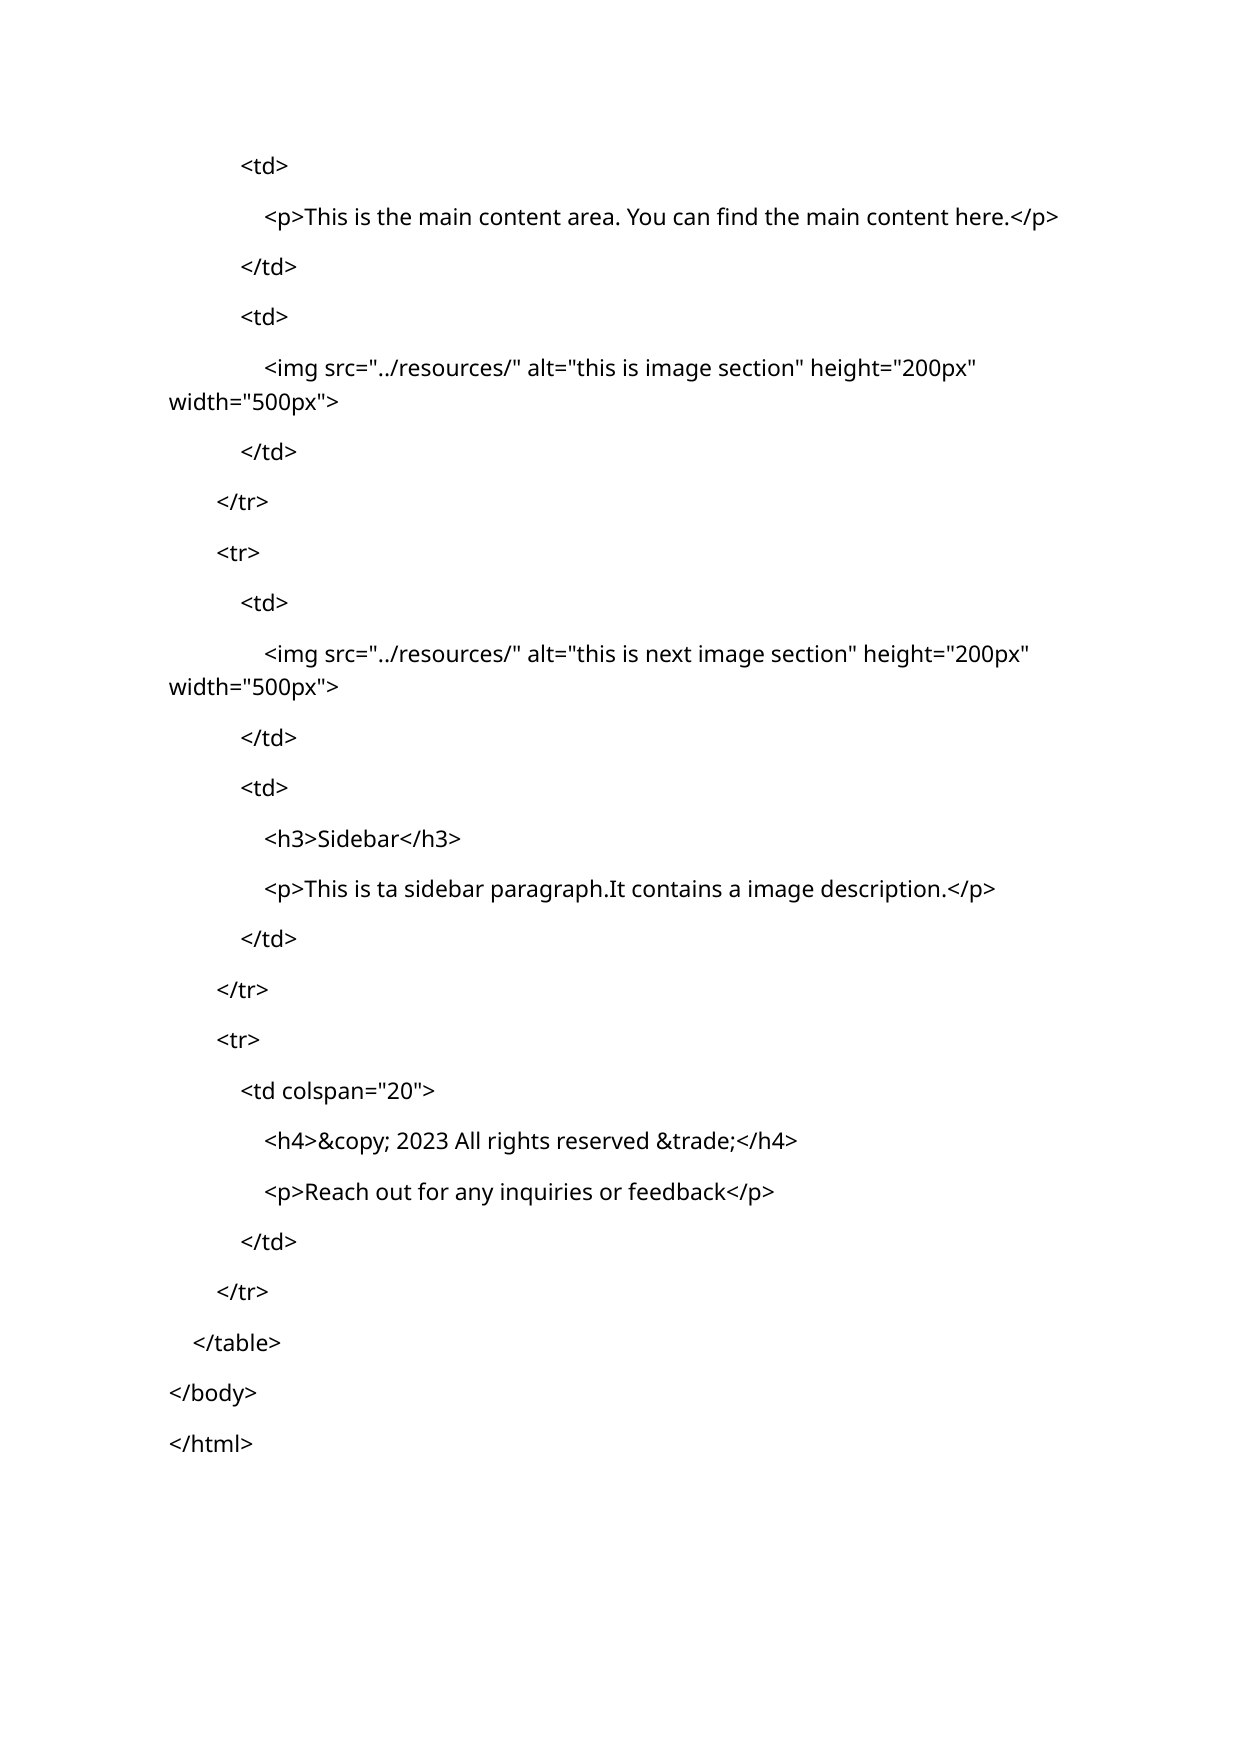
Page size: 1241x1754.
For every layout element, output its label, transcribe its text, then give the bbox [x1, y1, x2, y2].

text </tr> [169, 486, 1090, 517]
text </html> [169, 1427, 1090, 1459]
text </tr> [169, 1276, 1090, 1307]
text </td> [169, 436, 1090, 467]
text </body> [169, 1377, 1090, 1408]
text </td> [169, 251, 1090, 282]
text <h3>Sidebar</h3> [169, 822, 1090, 854]
text </table> [169, 1327, 1090, 1358]
text </td> [169, 923, 1090, 954]
text <tr> [169, 537, 1090, 568]
text <h4>&copy; 2023 All rights reserved &trade;</h4> [169, 1125, 1090, 1156]
text </td> [169, 1226, 1090, 1257]
text <p>This is ta sidebar paragraph.It contains a image description.</p> [169, 873, 1090, 904]
text <p>This is the main content area. You can find the main content here.</p> [169, 200, 1090, 232]
text <img src="../resources/" alt="this is next image section" height="200px" width="500px"> [169, 637, 1090, 702]
text </tr> [169, 974, 1090, 1005]
text <td> [169, 587, 1090, 618]
text <tr> [169, 1024, 1090, 1055]
text </td> [169, 722, 1090, 753]
text <td> [169, 150, 1090, 181]
text <p>Reach out for any inquiries or feedback</p> [169, 1175, 1090, 1207]
text <td> [169, 301, 1090, 332]
text <td colspan="20"> [169, 1074, 1090, 1106]
text <td> [169, 772, 1090, 803]
text <img src="../resources/" alt="this is image section" height="200px" width="500px"> [169, 352, 1090, 417]
